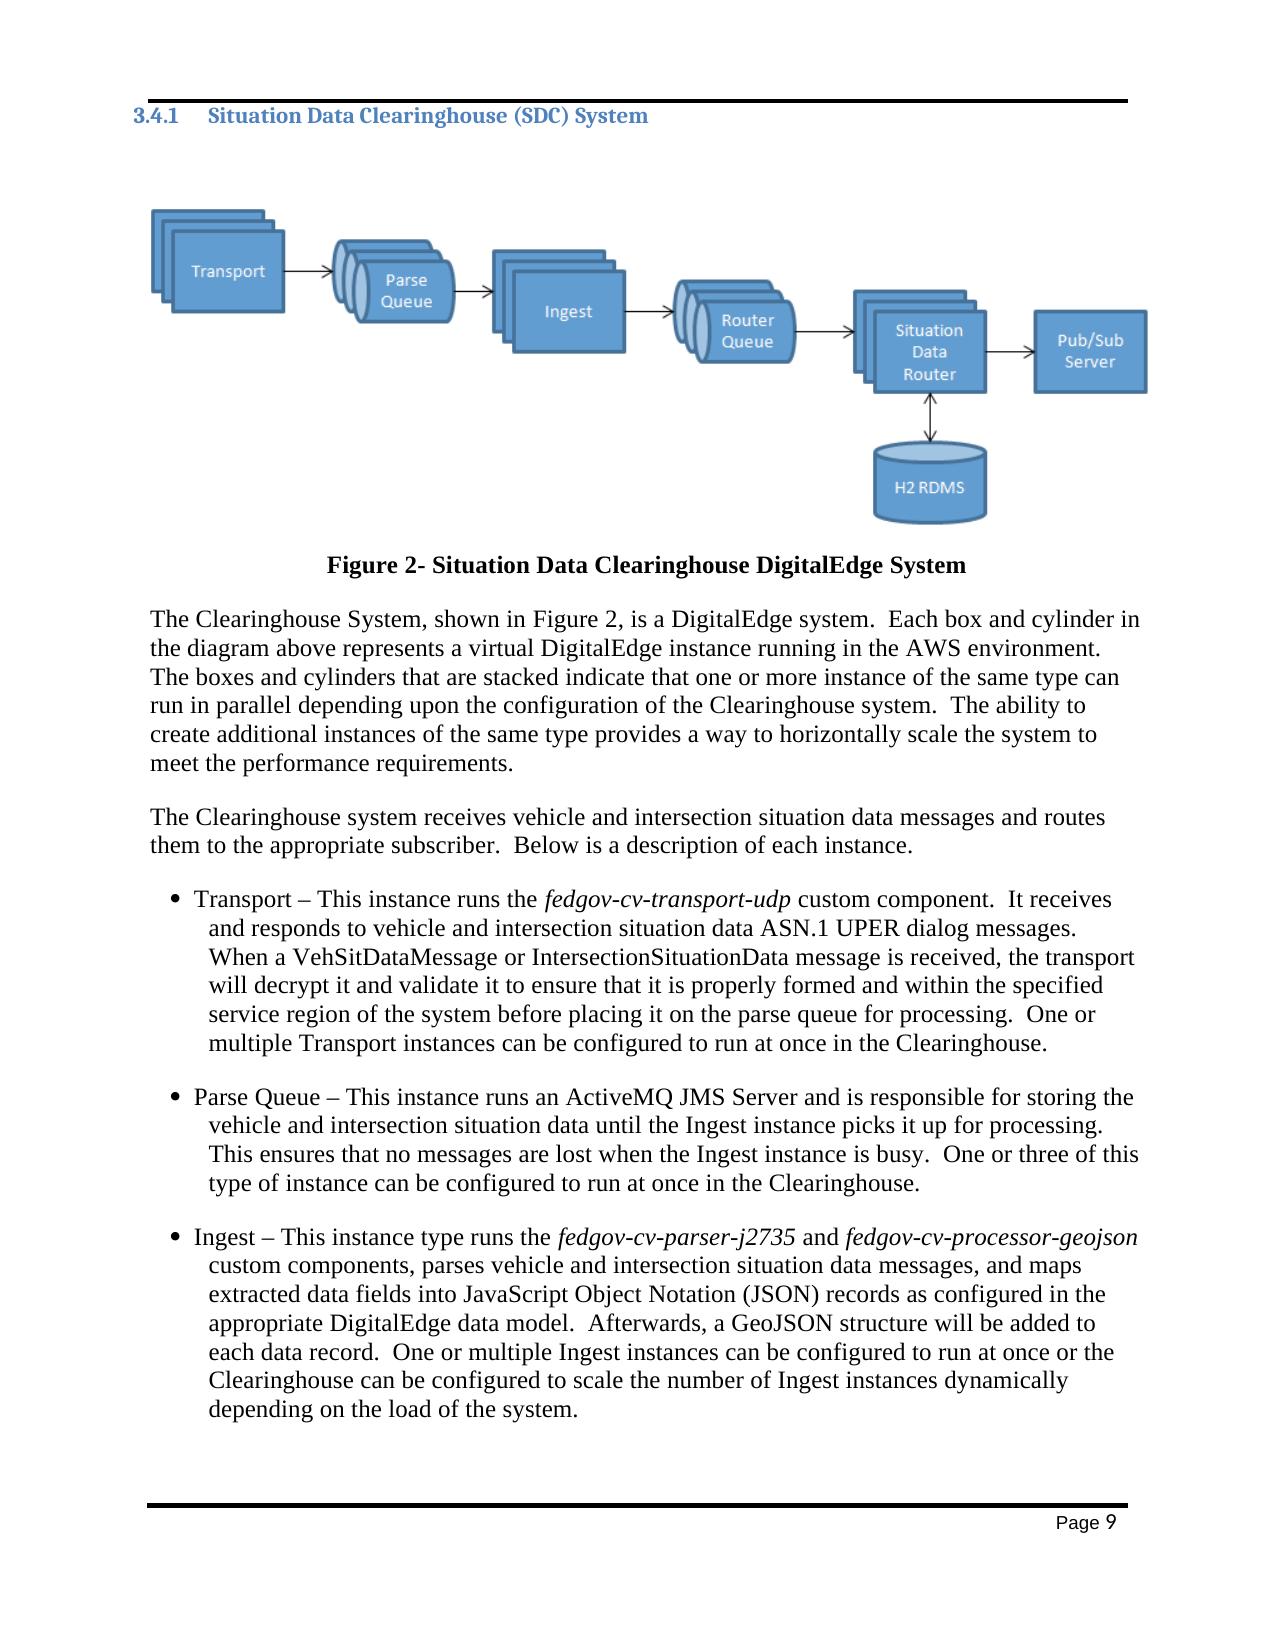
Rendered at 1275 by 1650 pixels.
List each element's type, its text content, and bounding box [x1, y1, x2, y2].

list Parse Queue – This instance runs an ActiveMQ JMS Server and is responsible for storing the vehicle and intersection situation data until the Ingest instance picks it up for processing. This ensures that no messages are lost when the Ingest instance is busy. One or three of this type of instance can be configured to run at once in the Clearinghouse. [171, 1082, 1144, 1197]
text Figure 2- Situation Data Clearinghouse DigitalEdge System [150, 550, 1144, 579]
picture [150, 208, 1149, 526]
text The Clearinghouse System, shown in Figure 2, is a DigitalEdge system. Each box and cylinder in the diagram above represents a virtual DigitalEdge instance running in the AWS environment. The boxes and cylinders that are stacked indicate that one or more instance of the same type can run in parallel depending upon the configuration of the Clearinghouse system. The ability to create additional instances of the same type provides a way to horizontally scale the system to meet the performance requirements. [150, 604, 1144, 777]
list Ingest – This instance type runs the fedgov-cv-parser-j2735 and fedgov-cv-processor-geojson custom components, parses vehicle and intersection situation data messages, and maps extracted data fields into JavaScript Object Notation (JSON) records as configured in the appropriate DigitalEdge data model. Afterwards, a GeoJSON structure will be added to each data record. One or multiple Ingest instances can be configured to run at once or the Clearinghouse can be configured to scale the number of Ingest instances dynamically depending on the load of the system. [171, 1222, 1144, 1423]
text The Clearinghouse system receives vehicle and intersection situation data messages and routes them to the appropriate subscriber. Below is a description of each instance. [150, 802, 1144, 859]
subtitle 3.4.1 Situation Data Clearinghouse (SDC) System [133, 103, 1142, 130]
list Transport – This instance runs the fedgov-cv-transport-udp custom component. It receives and responds to vehicle and intersection situation data ASN.1 UPER dialog messages. When a VehSitDataMessage or IntersectionSituationData message is received, the transport will decrypt it and validate it to ensure that it is properly formed and within the specified service region of the system before placing it on the parse queue for processing. One or multiple Transport instances can be configured to run at once in the Clearinghouse. [171, 884, 1144, 1057]
